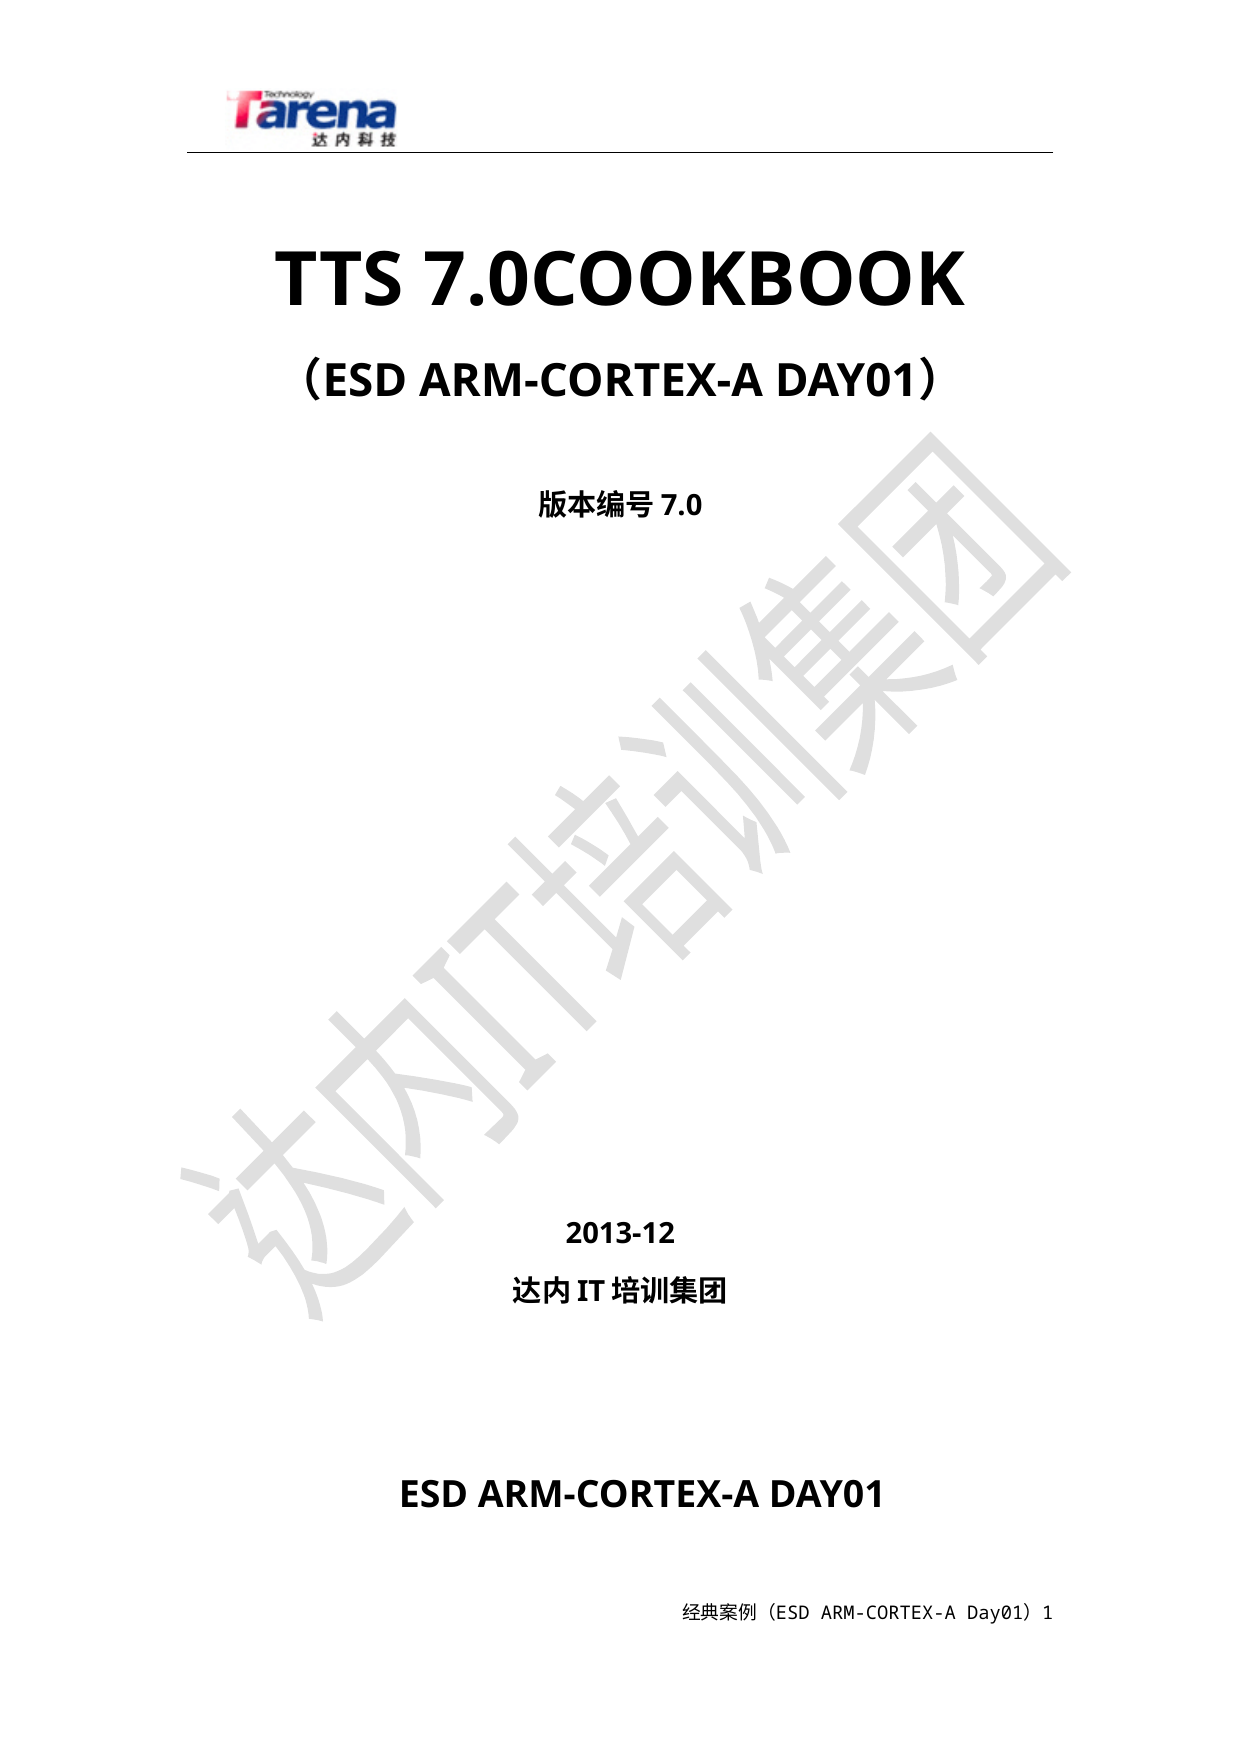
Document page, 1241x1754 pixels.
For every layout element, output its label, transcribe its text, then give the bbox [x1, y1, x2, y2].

text TTS 7.0COOKBOOK [187, 225, 1053, 327]
list ESD ARM-CORTEX-A DAY01 [231, 1467, 1053, 1518]
text 版本编号7.0 [187, 482, 1053, 524]
text （ESD ARM-CORTEX-A DAY01） [187, 343, 1053, 410]
text 达内IT培训集团 [187, 1268, 1053, 1310]
text 2013-12 [187, 1212, 1053, 1252]
picture [224, 88, 398, 150]
